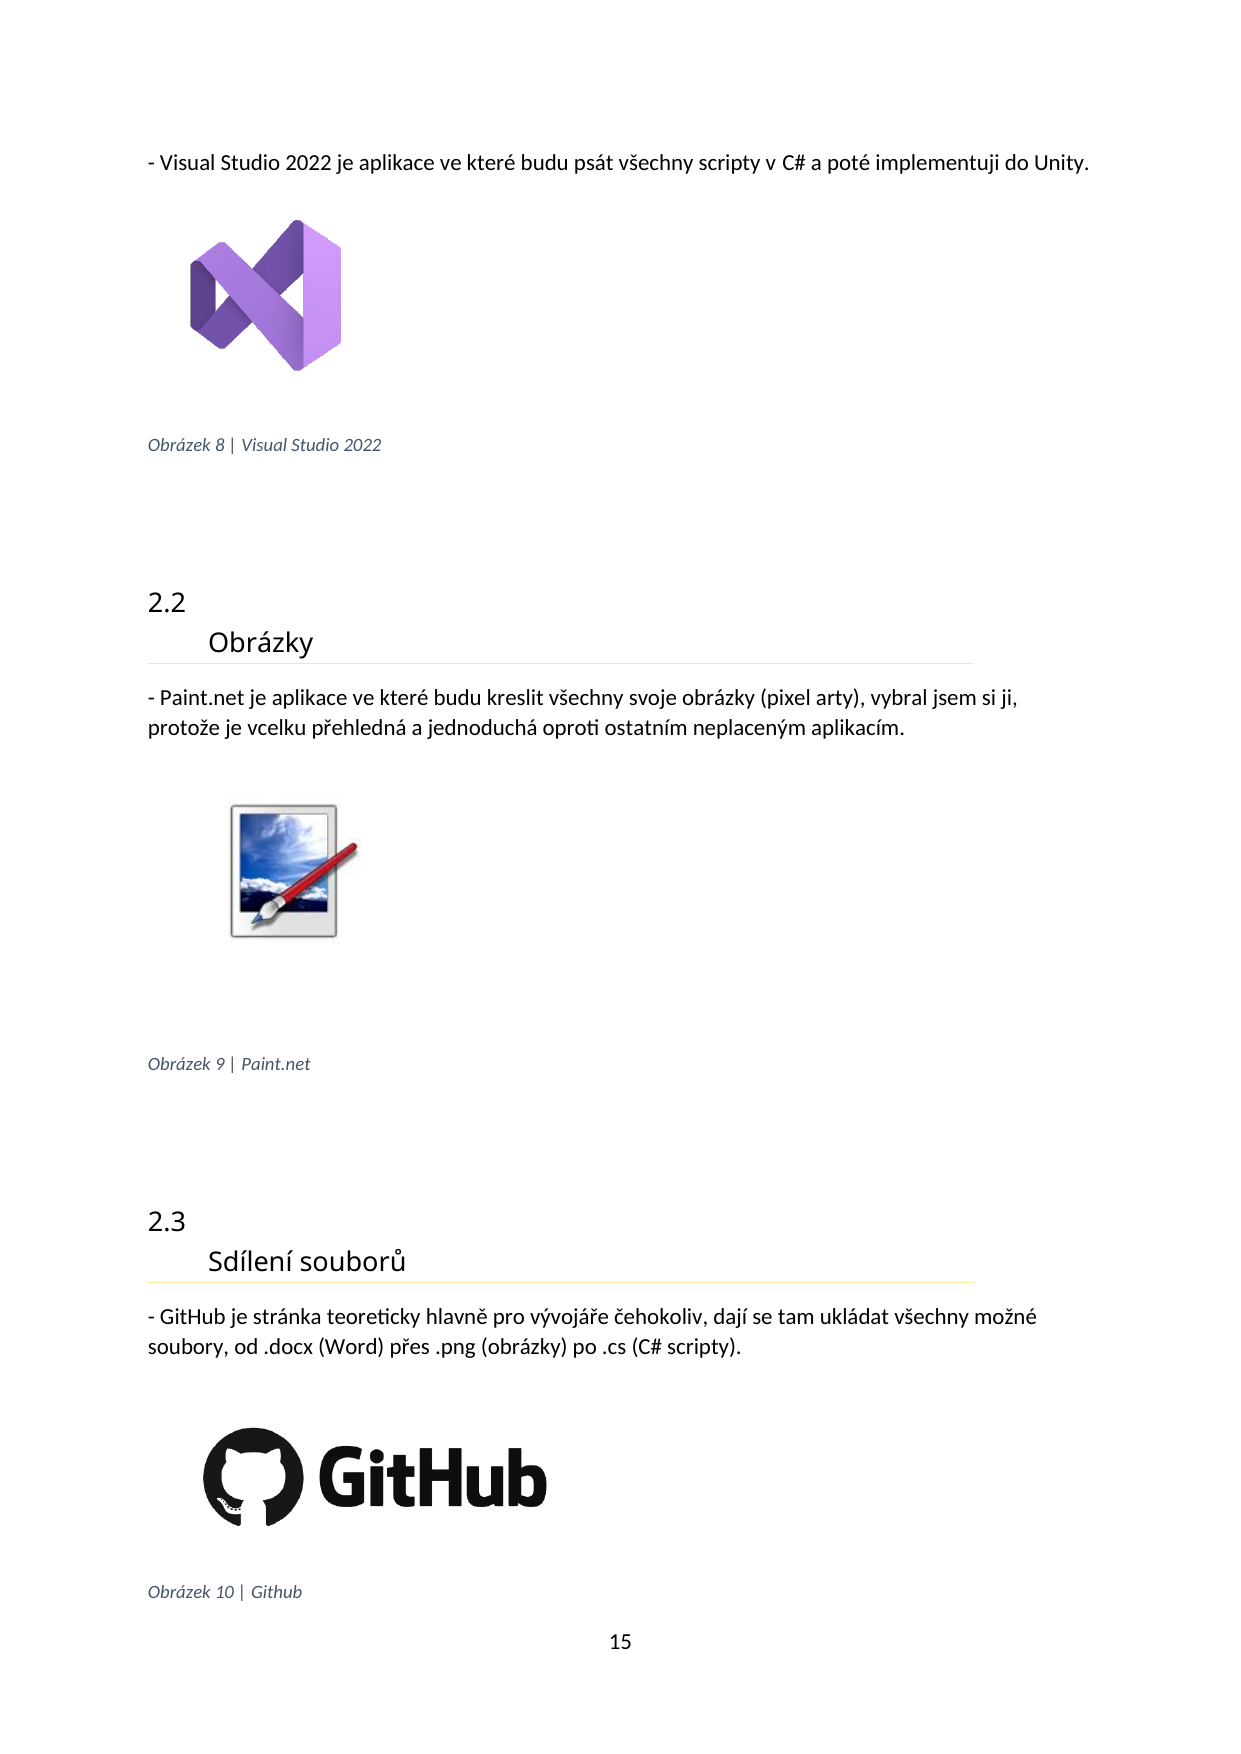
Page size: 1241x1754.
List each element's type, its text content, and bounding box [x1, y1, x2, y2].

picture [147, 760, 420, 1033]
text - Visual Studio 2022 je aplikace ve které budu psát všechny scripty v C# a poté implementuji do Unity. [148, 148, 1093, 414]
subtitle 2.2 Obrázky [148, 584, 974, 663]
picture [147, 177, 384, 414]
subtitle 2.3 Sdílení souborů [148, 1203, 974, 1282]
text - Paint.net je aplikace ve které budu kreslit všechny svoje obrázky (pixel arty), vybral jsem si ji, protože je vcelku přehledná a jednoduchá oproti ostatním neplaceným aplikacím. [148, 683, 1093, 742]
picture [147, 1392, 602, 1561]
